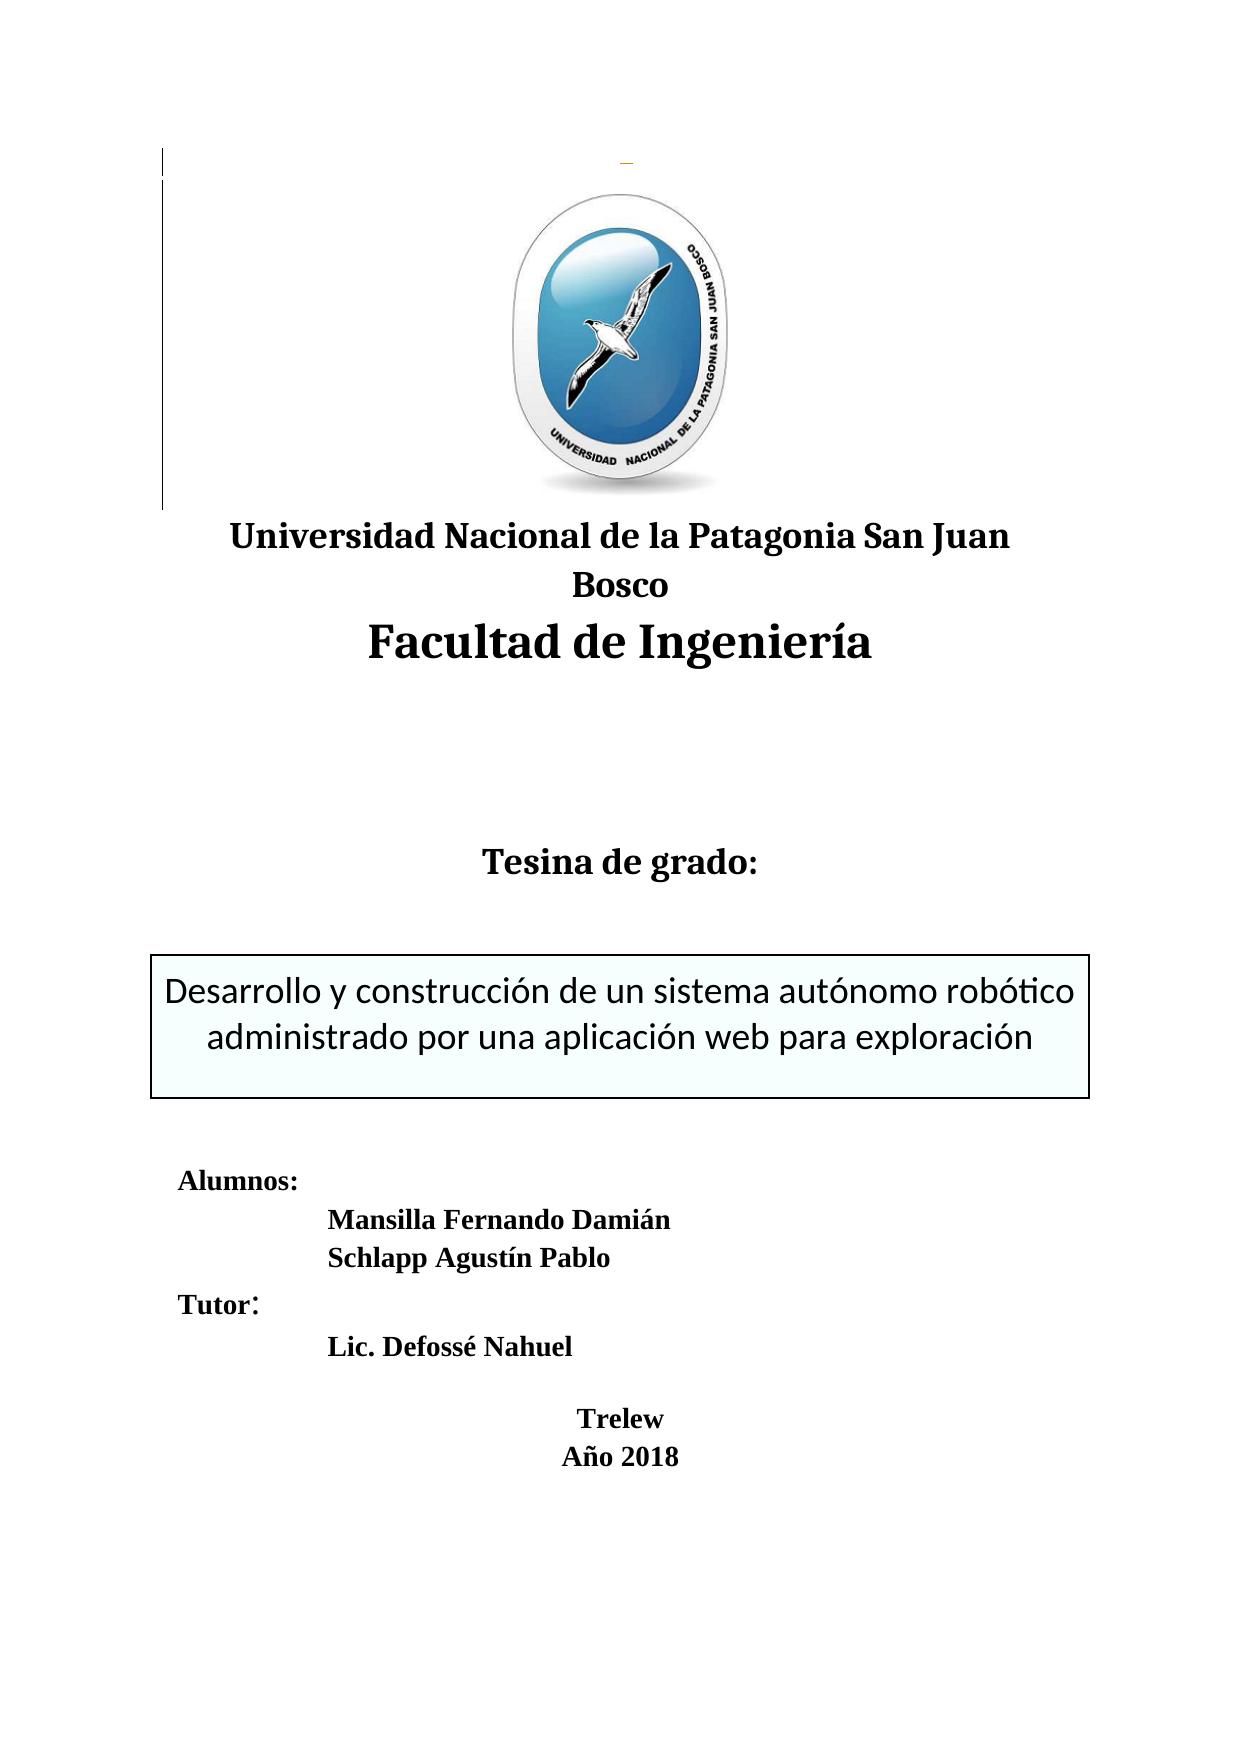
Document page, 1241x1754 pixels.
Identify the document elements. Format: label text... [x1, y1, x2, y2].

text Mansilla Fernando Damián [252, 1202, 1063, 1236]
text Lic. Defossé Nahuel [177, 1329, 1063, 1362]
text Tutor: [177, 1279, 1063, 1322]
text Año 2018 [177, 1439, 1063, 1473]
text Facultad de Ingeniería [177, 613, 1063, 671]
picture [485, 179, 756, 511]
text Schlapp Agustín Pablo [252, 1241, 1063, 1274]
text Universidad Nacional de la Patagonia San Juan Bosco [177, 514, 1063, 607]
text Trelew [177, 1401, 1063, 1434]
text Alumnos: [177, 1163, 1063, 1197]
text Tesina de grado: [177, 840, 1063, 883]
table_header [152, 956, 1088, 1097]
